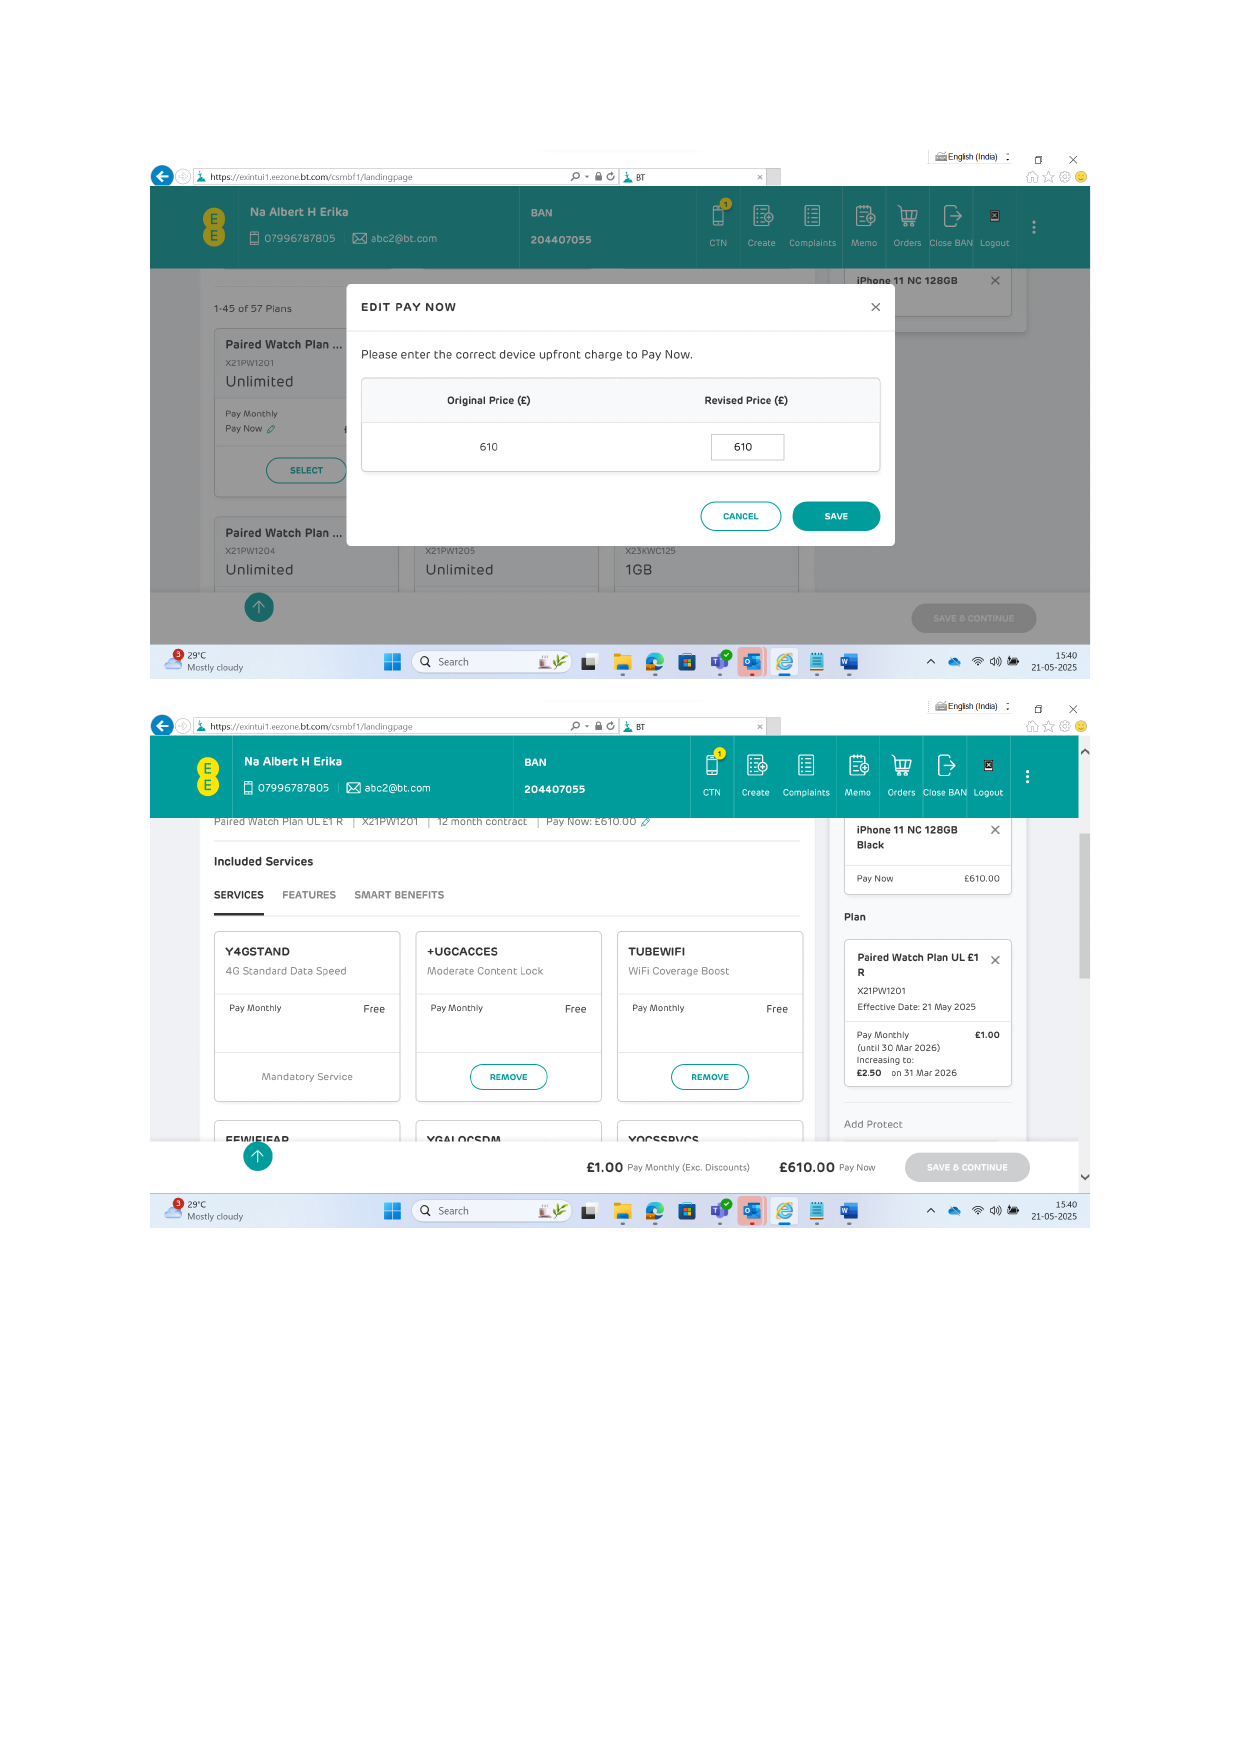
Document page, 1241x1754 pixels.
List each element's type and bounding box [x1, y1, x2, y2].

picture [157, 172, 168, 181]
picture [150, 150, 1091, 679]
picture [150, 700, 1091, 1228]
